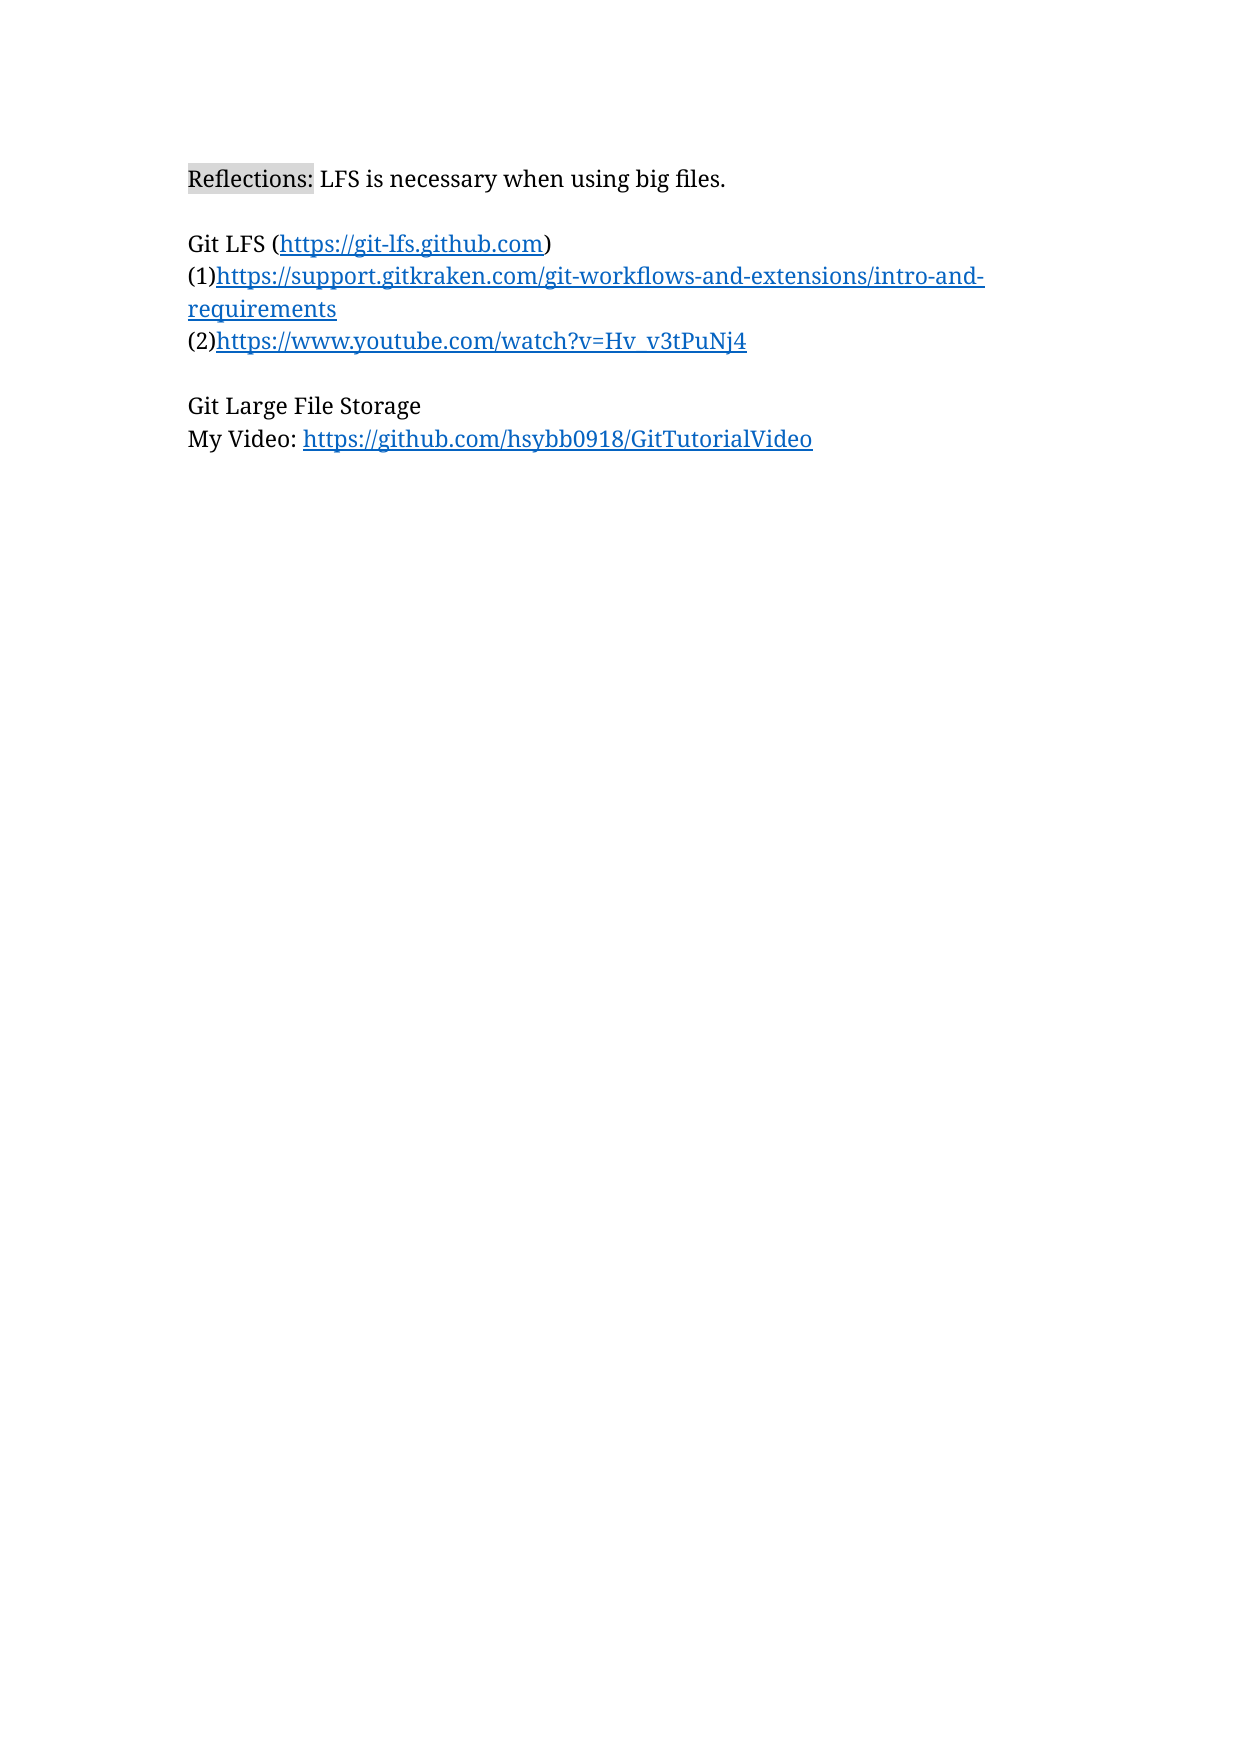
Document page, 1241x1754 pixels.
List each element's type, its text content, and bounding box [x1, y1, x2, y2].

text Git Large File Storage [187, 389, 1053, 422]
text Git LFS (https://git-lfs.github.com) [187, 227, 1053, 259]
text (2)https://www.youtube.com/watch?v=Hv_v3tPuNj4 [187, 324, 1053, 357]
text My Video: https://github.com/hsybb0918/GitTutorialVideo [187, 422, 1053, 454]
text (1)https://support.gitkraken.com/git-workflows-and-extensions/intro-and-requirements [187, 259, 1053, 324]
text Reflections: LFS is necessary when using big files. [187, 162, 1053, 194]
